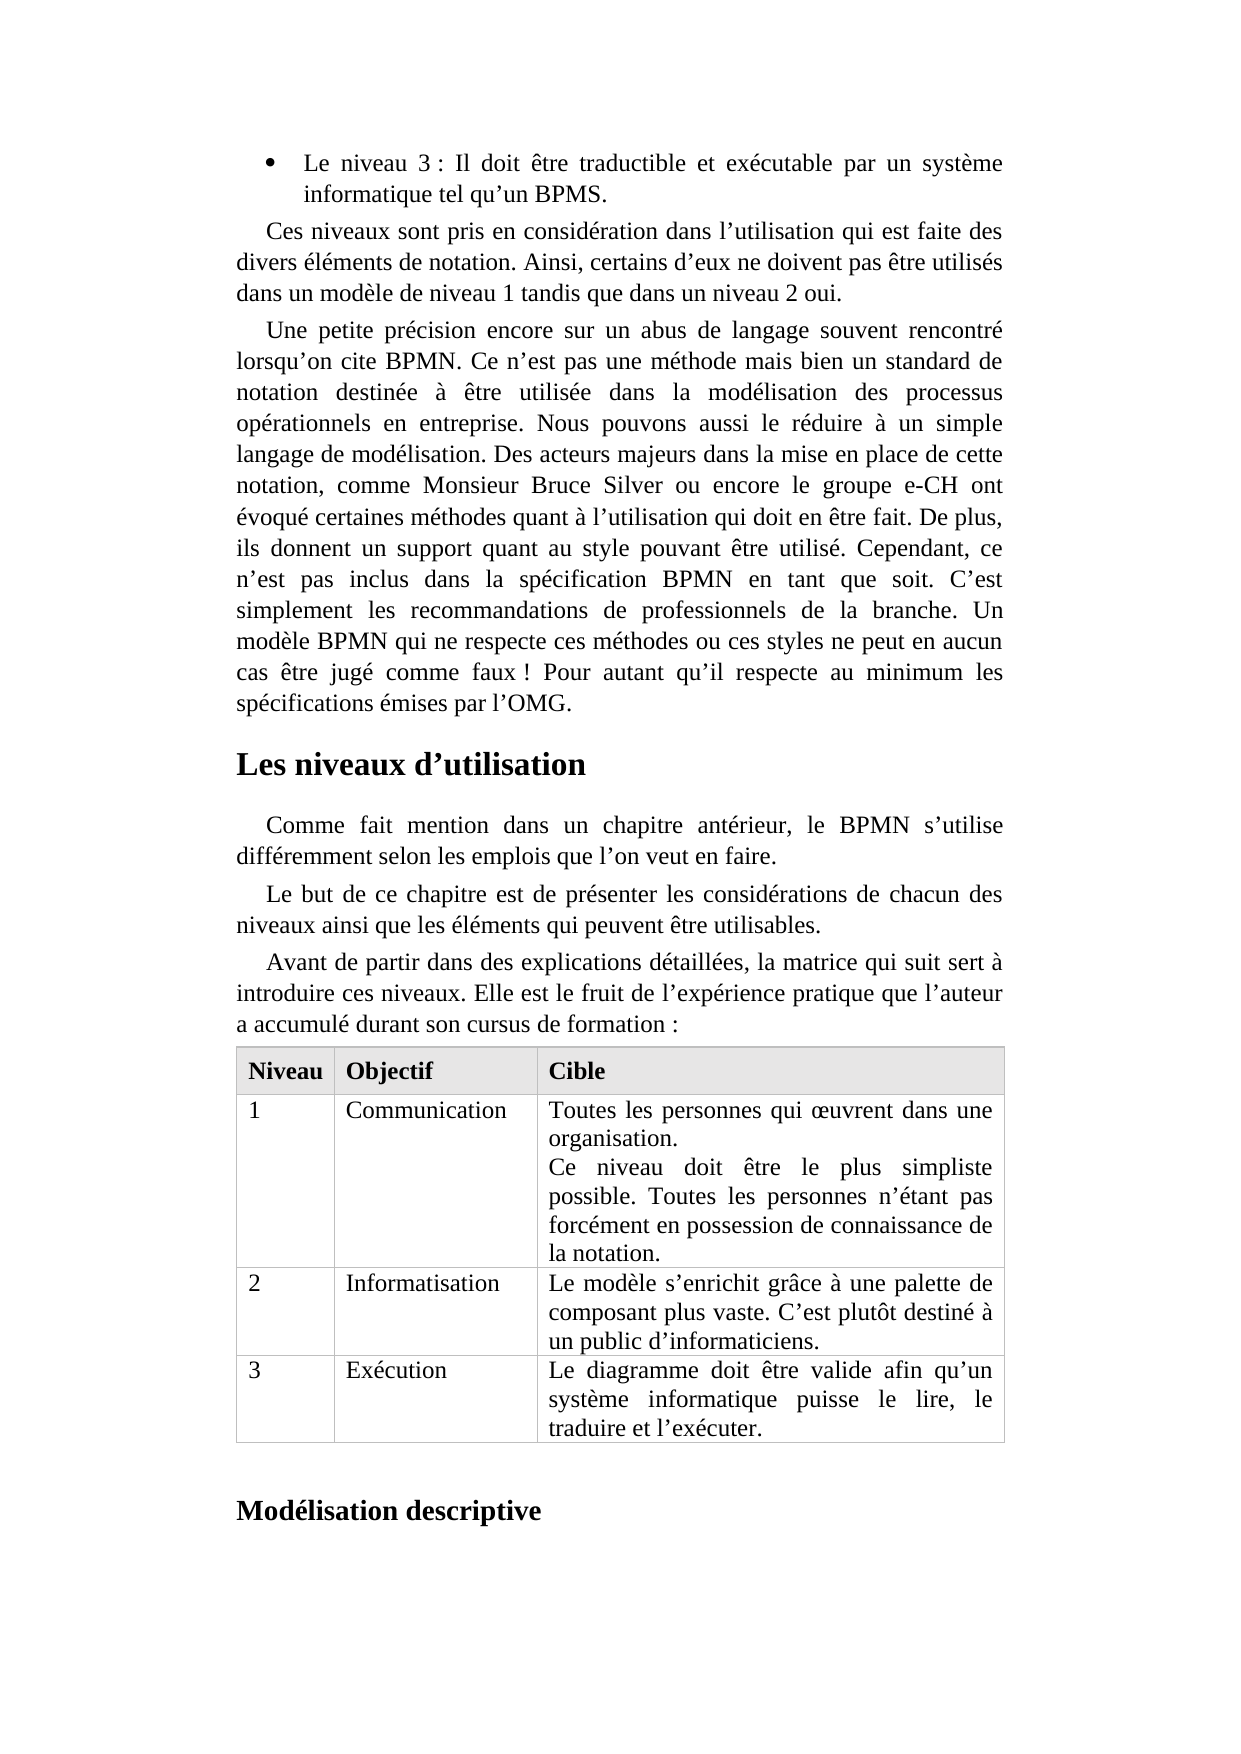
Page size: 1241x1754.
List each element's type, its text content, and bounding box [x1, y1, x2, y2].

text Comme fait mention dans un chapitre antérieur, le BPMN s’utilise différemment selon les emplois que l’on veut en faire. [236, 810, 1004, 870]
text Une petite précision encore sur un abus de langage souvent rencontré lorsqu’on cite BPMN. Ce n’est pas une méthode mais bien un standard de notation destinée à être utilisée dans la modélisation des processus opérationnels en entreprise. Nous pouvons aussi le réduire à un simple langage de modélisation. Des acteurs majeurs dans la mise en place de cette notation, comme Monsieur Bruce Silver ou encore le groupe e-CH ont évoqué certaines méthodes quant à l’utilisation qui doit en être fait. De plus, ils donnent un support quant au style pouvant être utilisé. Cependant, ce n’est pas inclus dans la spécification BPMN en tant que soit. C’est simplement les recommandations de professionnels de la branche. Un modèle BPMN qui ne respecte ces méthodes ou ces styles ne peut en aucun cas être jugé comme faux ! Pour autant qu’il respecte au minimum les spécifications émises par l’OMG. [236, 315, 1004, 717]
text Modélisation descriptive [236, 1493, 1004, 1526]
table_cell Informatisation [335, 1268, 537, 1354]
table_cell 2 [237, 1268, 334, 1354]
table_header Cible [538, 1048, 1004, 1094]
table_cell Communication [335, 1095, 537, 1267]
text Les niveaux d’utilisation [236, 744, 1004, 782]
text Ces niveaux sont pris en considération dans l’utilisation qui est faite des divers éléments de notation. Ainsi, certains d’eux ne doivent pas être utilisés dans un modèle de niveau 1 tandis que dans un niveau 2 oui. [236, 216, 1004, 307]
table_cell Le diagramme doit être valide afin qu’un système informatique puisse le lire, le traduire et l’exécuter. [538, 1356, 1004, 1442]
table_header Niveau [237, 1048, 334, 1094]
table_header Objectif [335, 1048, 537, 1094]
table_cell Le modèle s’enrichit grâce à une palette de composant plus vaste. C’est plutôt destiné à un public d’informaticiens. [538, 1268, 1004, 1354]
text Avant de partir dans des explications détaillées, la matrice qui suit sert à introduire ces niveaux. Elle est le fruit de l’expérience pratique que l’auteur a accumulé durant son cursus de formation : [236, 947, 1004, 1038]
table_cell 3 [237, 1356, 334, 1442]
text Le but de ce chapitre est de présenter les considérations de chacun des niveaux ainsi que les éléments qui peuvent être utilisables. [236, 879, 1004, 938]
table_cell 1 [237, 1095, 334, 1267]
list Le niveau 3 : Il doit être traductible et exécutable par un système informatique tel qu’un BPMS. [266, 148, 1004, 207]
table_cell Toutes les personnes qui œuvrent dans une organisation. Ce niveau doit être le plus simpliste possible. Toutes les personnes n’étant pas forcément en possession de connaissance de la notation. [538, 1095, 1004, 1267]
table_cell Exécution [335, 1356, 537, 1442]
